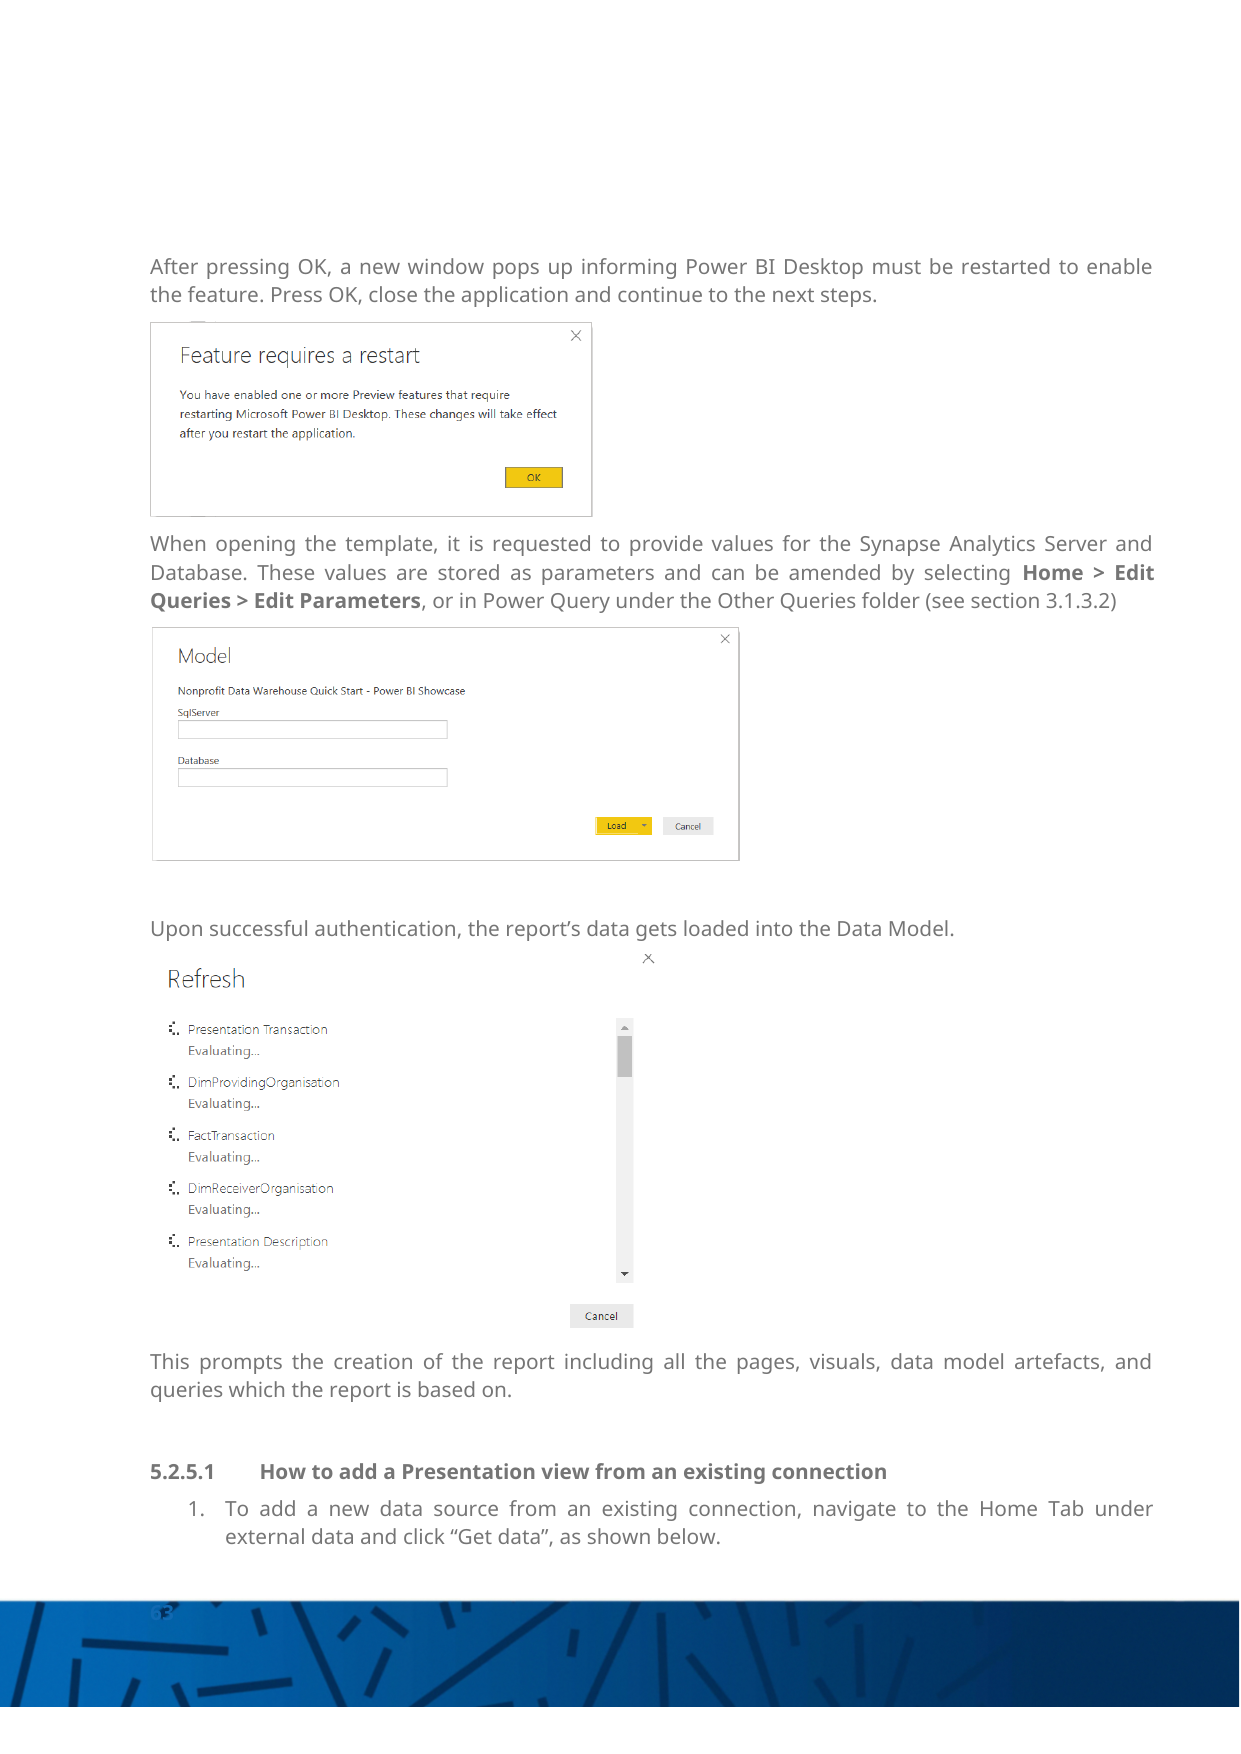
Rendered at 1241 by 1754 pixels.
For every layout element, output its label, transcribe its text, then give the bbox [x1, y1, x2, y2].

text After pressing OK, a new window pops up informing Power BI Desktop must be restarted to enable the feature. Press OK, close the application and continue to the next steps. [150, 252, 1155, 309]
picture [150, 321, 593, 517]
subtitle How to add a Presentation view from an existing connection [150, 1457, 1155, 1486]
picture [150, 954, 655, 1335]
text Upon successful authentication, the report’s data gets loaded into the Data Model. [150, 914, 1155, 942]
list To add a new data source from an existing connection, navigate to the Home Tab under external data and click “Get data”, as shown below. [187, 1494, 1155, 1551]
picture [150, 627, 740, 861]
text When opening the template, it is requested to provide values for the Synapse Analytics Server and Database. These values are stored as parameters and can be amended by selecting Home > Edit Queries > Edit Parameters, or in Power Query under the Other Queries folder (see section 3.1.3.2) [150, 529, 1155, 614]
text This prompts the creation of the report including all the pages, visuals, data model artefacts, and queries which the report is based on. [150, 1347, 1155, 1404]
picture [0, 1598, 1240, 1707]
